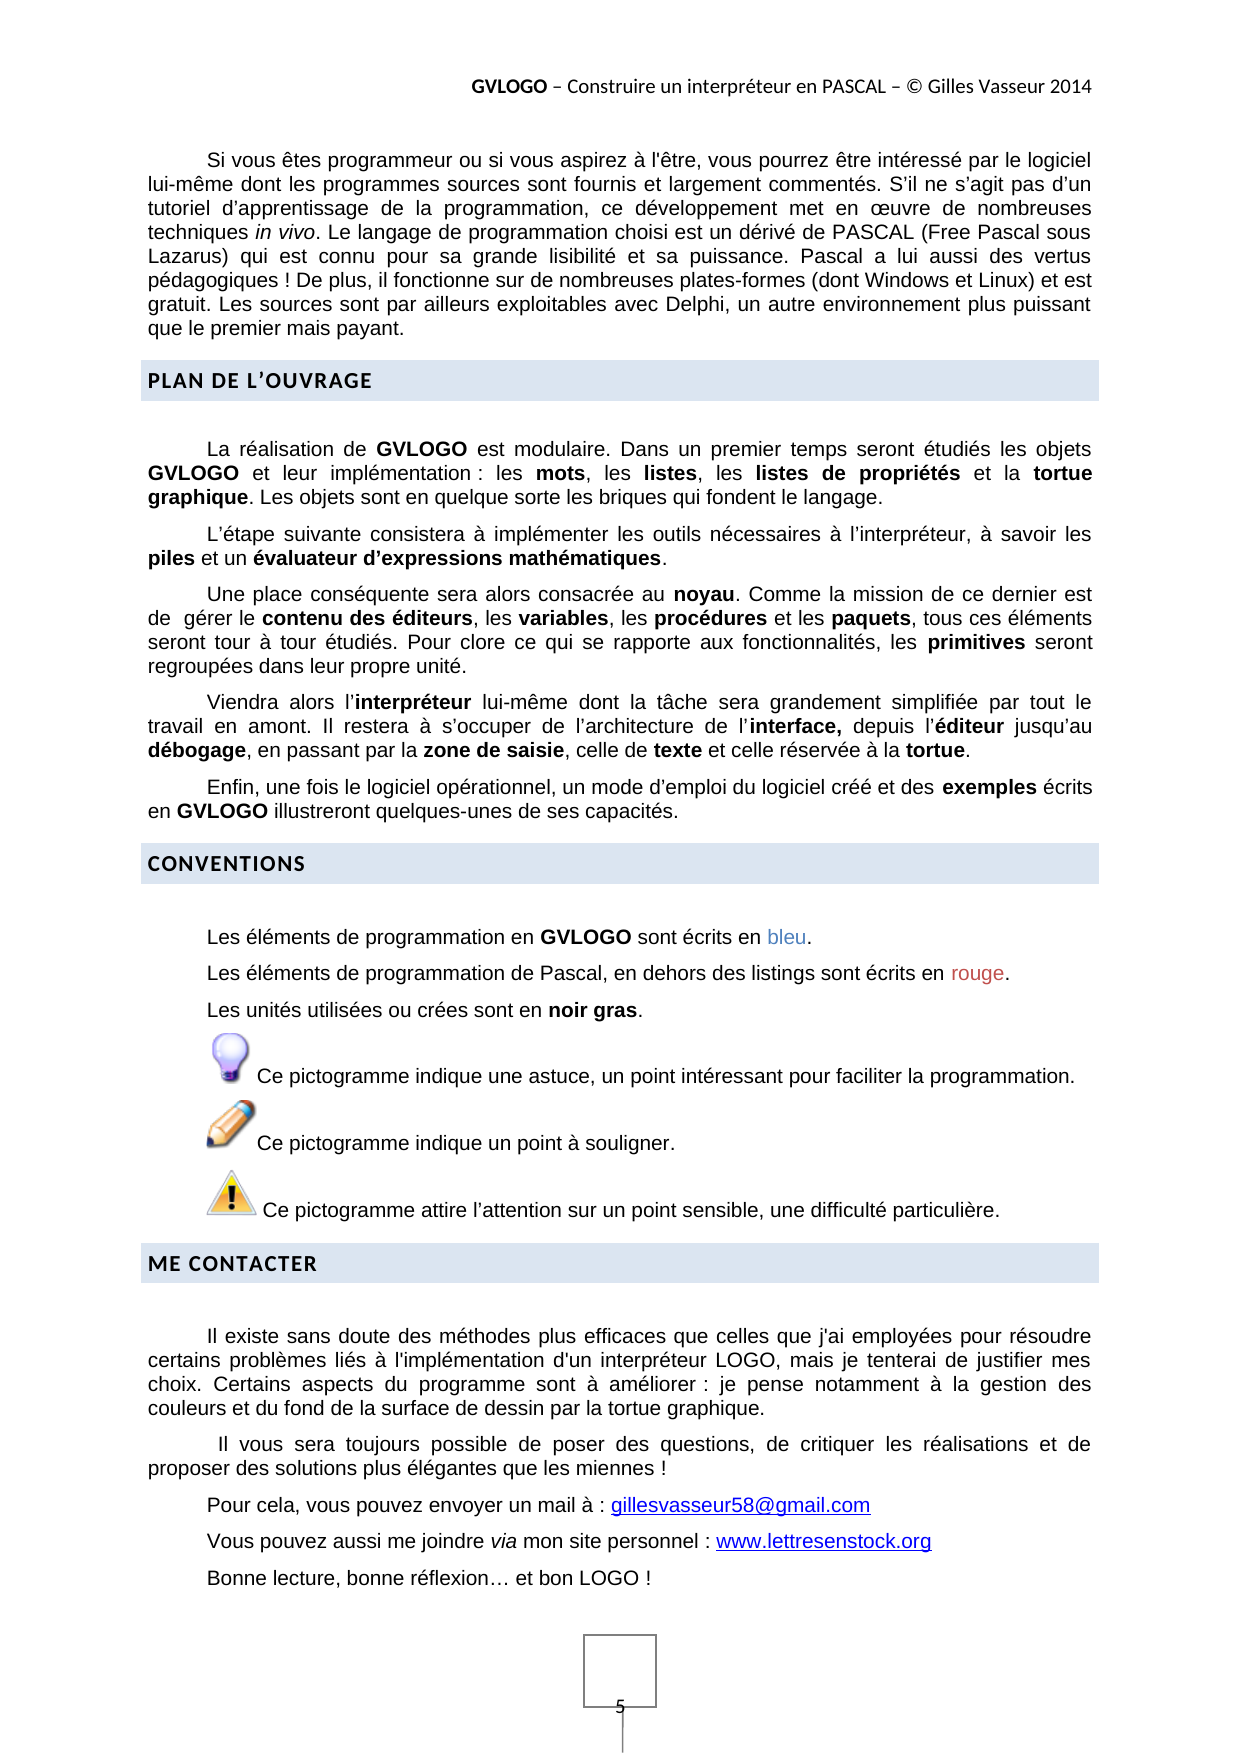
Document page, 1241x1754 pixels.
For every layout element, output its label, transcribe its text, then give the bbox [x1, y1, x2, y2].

text Les éléments de programmation en GVLOGO sont écrits en bleu. [148, 924, 1093, 948]
subtitle Plan de l’ouvrage [148, 366, 1093, 394]
picture [206, 1167, 257, 1218]
subtitle Conventions [148, 850, 1093, 878]
text Il vous sera toujours possible de poser des questions, de critiquer les réalisations et de proposer des solutions plus élégantes que les miennes ! [148, 1432, 1093, 1480]
picture [206, 1100, 257, 1151]
text Si vous êtes programmeur ou si vous aspirez à l'être, vous pourrez être intéressé par le logiciel lui-même dont les programmes sources sont fournis et largement commentés. S’il ne s’agit pas d’un tutoriel d’apprentissage de la programmation, ce développement met en œuvre de nombreuses techniques in vivo. Le langage de programmation choisi est un dérivé de PASCAL (Free Pascal sous Lazarus) qui est connu pour sa grande lisibilité et sa puissance. Pascal a lui aussi des vertus pédagogiques ! De plus, il fonctionne sur de nombreuses plates-formes (dont Windows et Linux) et est gratuit. Les sources sont par ailleurs exploitables avec Delphi, un autre environnement plus puissant que le premier mais payant. [148, 148, 1093, 339]
subtitle Me contacter [148, 1249, 1093, 1277]
text Une place conséquente sera alors consacrée au noyau. Comme la mission de ce dernier est de gérer le contenu des éditeurs, les variables, les procédures et les paquets, tous ces éléments seront tour à tour étudiés. Pour clore ce qui se rapporte aux fonctionnalités, les primitives seront regroupées dans leur propre unité. [148, 582, 1093, 678]
text Il existe sans doute des méthodes plus efficaces que celles que j'ai employées pour résoudre certains problèmes liés à l'implémentation d'un interpréteur LOGO, mais je tenterai de justifier mes choix. Certains aspects du programme sont à améliorer : je pense notamment à la gestion des couleurs et du fond de la surface de dessin par la tortue graphique. [148, 1324, 1093, 1420]
text La réalisation de GVLOGO est modulaire. Dans un premier temps seront étudiés les objets GVLOGO et leur implémentation : les mots, les listes, les listes de propriétés et la tortue graphique. Les objets sont en quelque sorte les briques qui fondent le langage. [148, 437, 1093, 509]
text Les unités utilisées ou crées sont en noir gras. [148, 997, 1093, 1021]
text Ce pictogramme indique une astuce, un point intéressant pour faciliter la programmation. [148, 1034, 1093, 1088]
text Enfin, une fois le logiciel opérationnel, un mode d’emploi du logiciel créé et des exemples écrits en GVLOGO illustreront quelques-unes de ses capacités. [148, 774, 1093, 822]
text Ce pictogramme indique un point à souligner. [148, 1101, 1093, 1155]
text L’étape suivante consistera à implémenter les outils nécessaires à l’interpréteur, à savoir les piles et un évaluateur d’expressions mathématiques. [148, 521, 1093, 569]
text Viendra alors l’interpréteur lui-même dont la tâche sera grandement simplifiée par tout le travail en amont. Il restera à s’occuper de l’architecture de l’interface, depuis l’éditeur jusqu’au débogage, en passant par la zone de saisie, celle de texte et celle réservée à la tortue. [148, 690, 1093, 762]
picture [206, 1033, 257, 1084]
text Bonne lecture, bonne réflexion… et bon LOGO ! [148, 1566, 1093, 1589]
text Les éléments de programmation de Pascal, en dehors des listings sont écrits en rouge. [148, 961, 1093, 985]
text Ce pictogramme attire l’attention sur un point sensible, une difficulté particulière. [148, 1168, 1093, 1222]
text Vous pouvez aussi me joindre via mon site personnel : www.lettresenstock.org [148, 1529, 1093, 1553]
text Pour cela, vous pouvez envoyer un mail à : gillesvasseur58@gmail.com [148, 1493, 1093, 1517]
